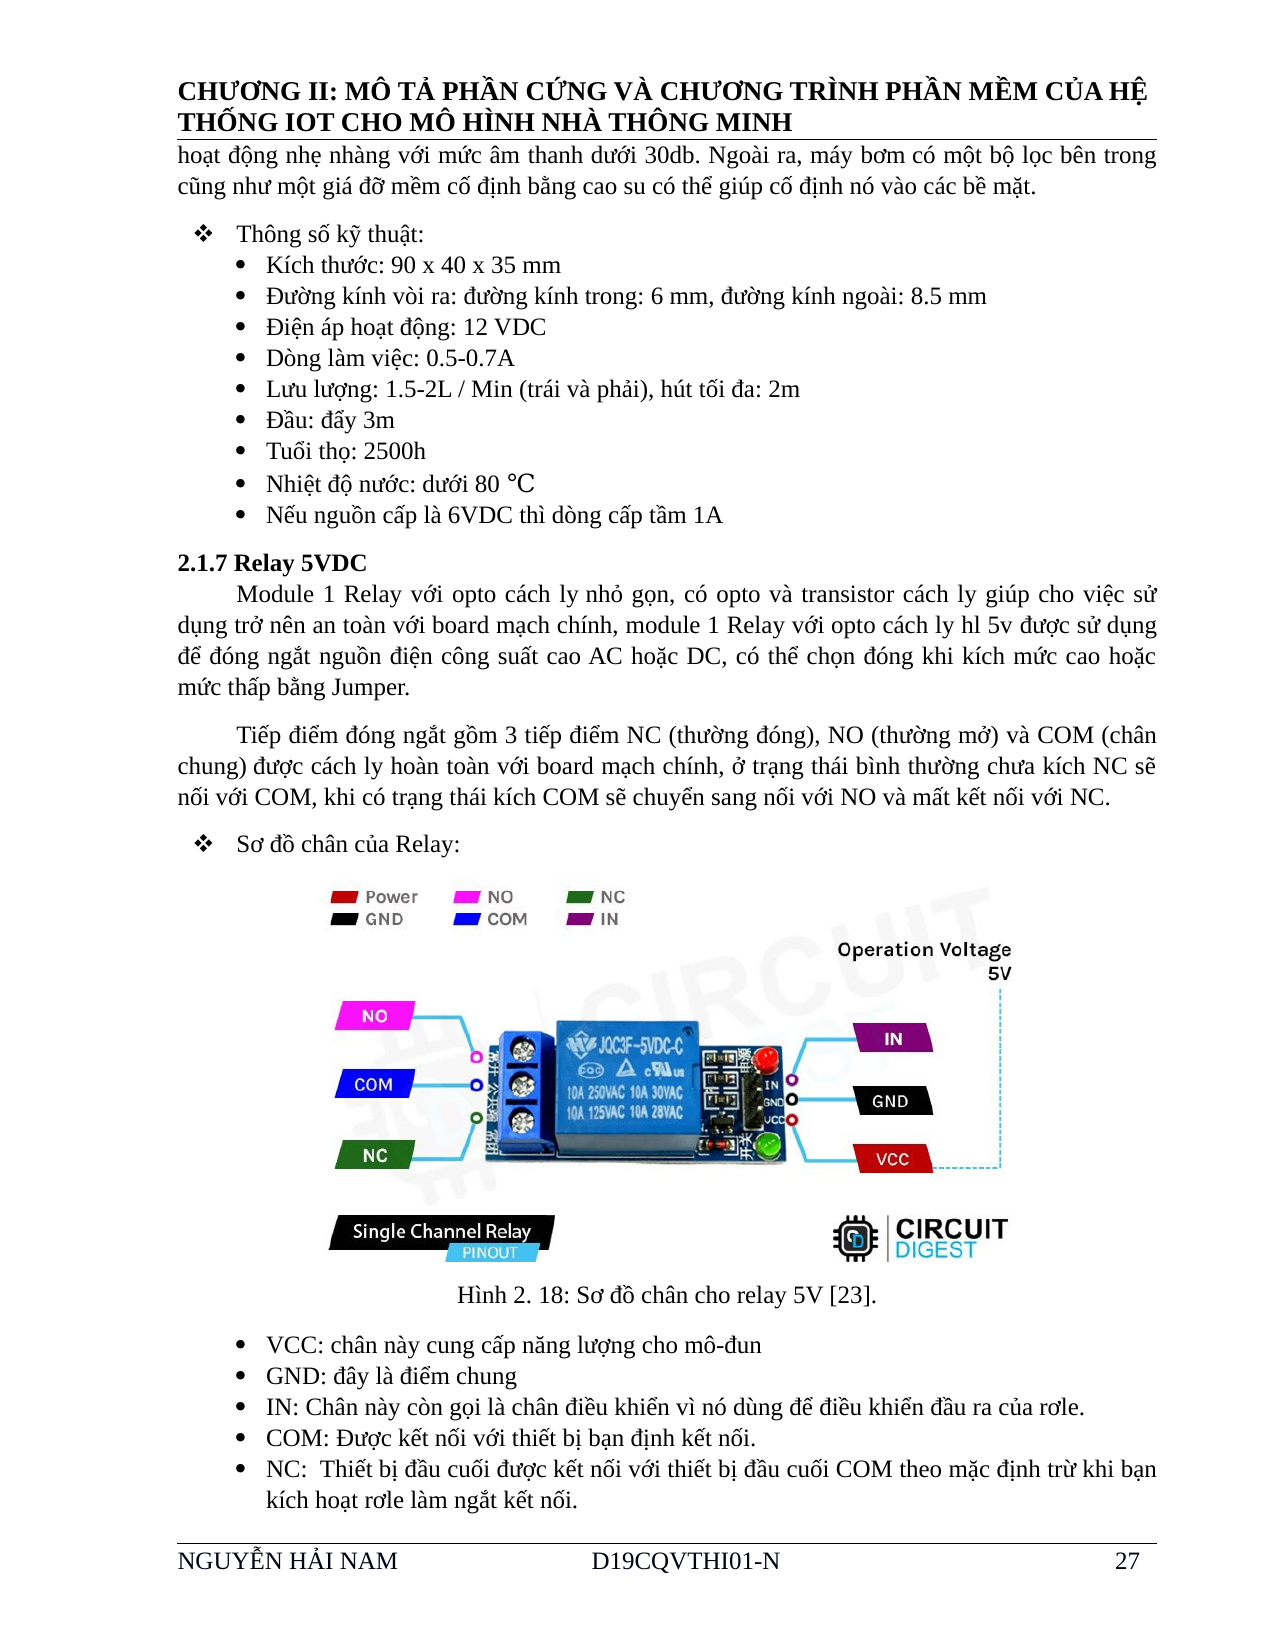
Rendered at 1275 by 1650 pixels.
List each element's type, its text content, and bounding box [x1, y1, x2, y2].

picture [317, 877, 1017, 1262]
subtitle 2.1.7 Relay 5VDC [177, 548, 1157, 577]
list Nếu nguồn cấp là 6VDC thì dòng cấp tầm 1A [236, 500, 1157, 529]
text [177, 140, 1157, 200]
list Lưu lượng: 1.5-2L / Min (trái và phải), hút tối đa: 2m [236, 374, 1157, 403]
text Hình 2. 18: Sơ đồ chân cho relay 5V [23]. [177, 1280, 1157, 1309]
list Kích thước: 90 x 40 x 35 mm [236, 250, 1157, 279]
list Dòng làm việc: 0.5-0.7A [236, 343, 1157, 372]
list VCC: chân này cung cấp năng lượng cho mô-đun [236, 1330, 1157, 1359]
list Tuổi thọ: 2500h [236, 436, 1157, 465]
text Module 1 Relay với opto cách ly nhỏ gọn, có opto và transistor cách ly giúp cho việc sử dụng trở nên an toàn với board mạch chính, module 1 Relay với opto cách ly hl 5v được sử dụng để đóng ngắt nguồn điện công suất cao AC hoặc DC, có thể chọn đóng khi kích mức cao hoặc mức thấp bằng Jumper. [177, 579, 1157, 701]
list Nhiệt độ nước: dưới 80 ℃ [236, 467, 1157, 498]
list Sơ đồ chân của Relay: [192, 829, 1157, 858]
list COM: Được kết nối với thiết bị bạn định kết nối. [236, 1423, 1157, 1452]
list Đường kính vòi ra: đường kính trong: 6 mm, đường kính ngoài: 8.5 mm [236, 281, 1157, 310]
list Đầu: đẩy 3m [236, 405, 1157, 434]
list IN: Chân này còn gọi là chân điều khiển vì nó dùng để điều khiển đầu ra của rơle. [236, 1392, 1157, 1421]
list GND: đây là điểm chung [236, 1361, 1157, 1390]
text Tiếp điểm đóng ngắt gồm 3 tiếp điểm NC (thường đóng), NO (thường mở) và COM (chân chung) được cách ly hoàn toàn với board mạch chính, ở trạng thái bình thường chưa kích NC sẽ nối với COM, khi có trạng thái kích COM sẽ chuyển sang nối với NO và mất kết nối với NC. [177, 720, 1157, 811]
list NC: Thiết bị đầu cuối được kết nối với thiết bị đầu cuối COM theo mặc định trừ khi bạn kích hoạt rơle làm ngắt kết nối. [236, 1454, 1157, 1514]
list Điện áp hoạt động: 12 VDC [236, 312, 1157, 341]
list Thông số kỹ thuật: [192, 219, 1157, 248]
